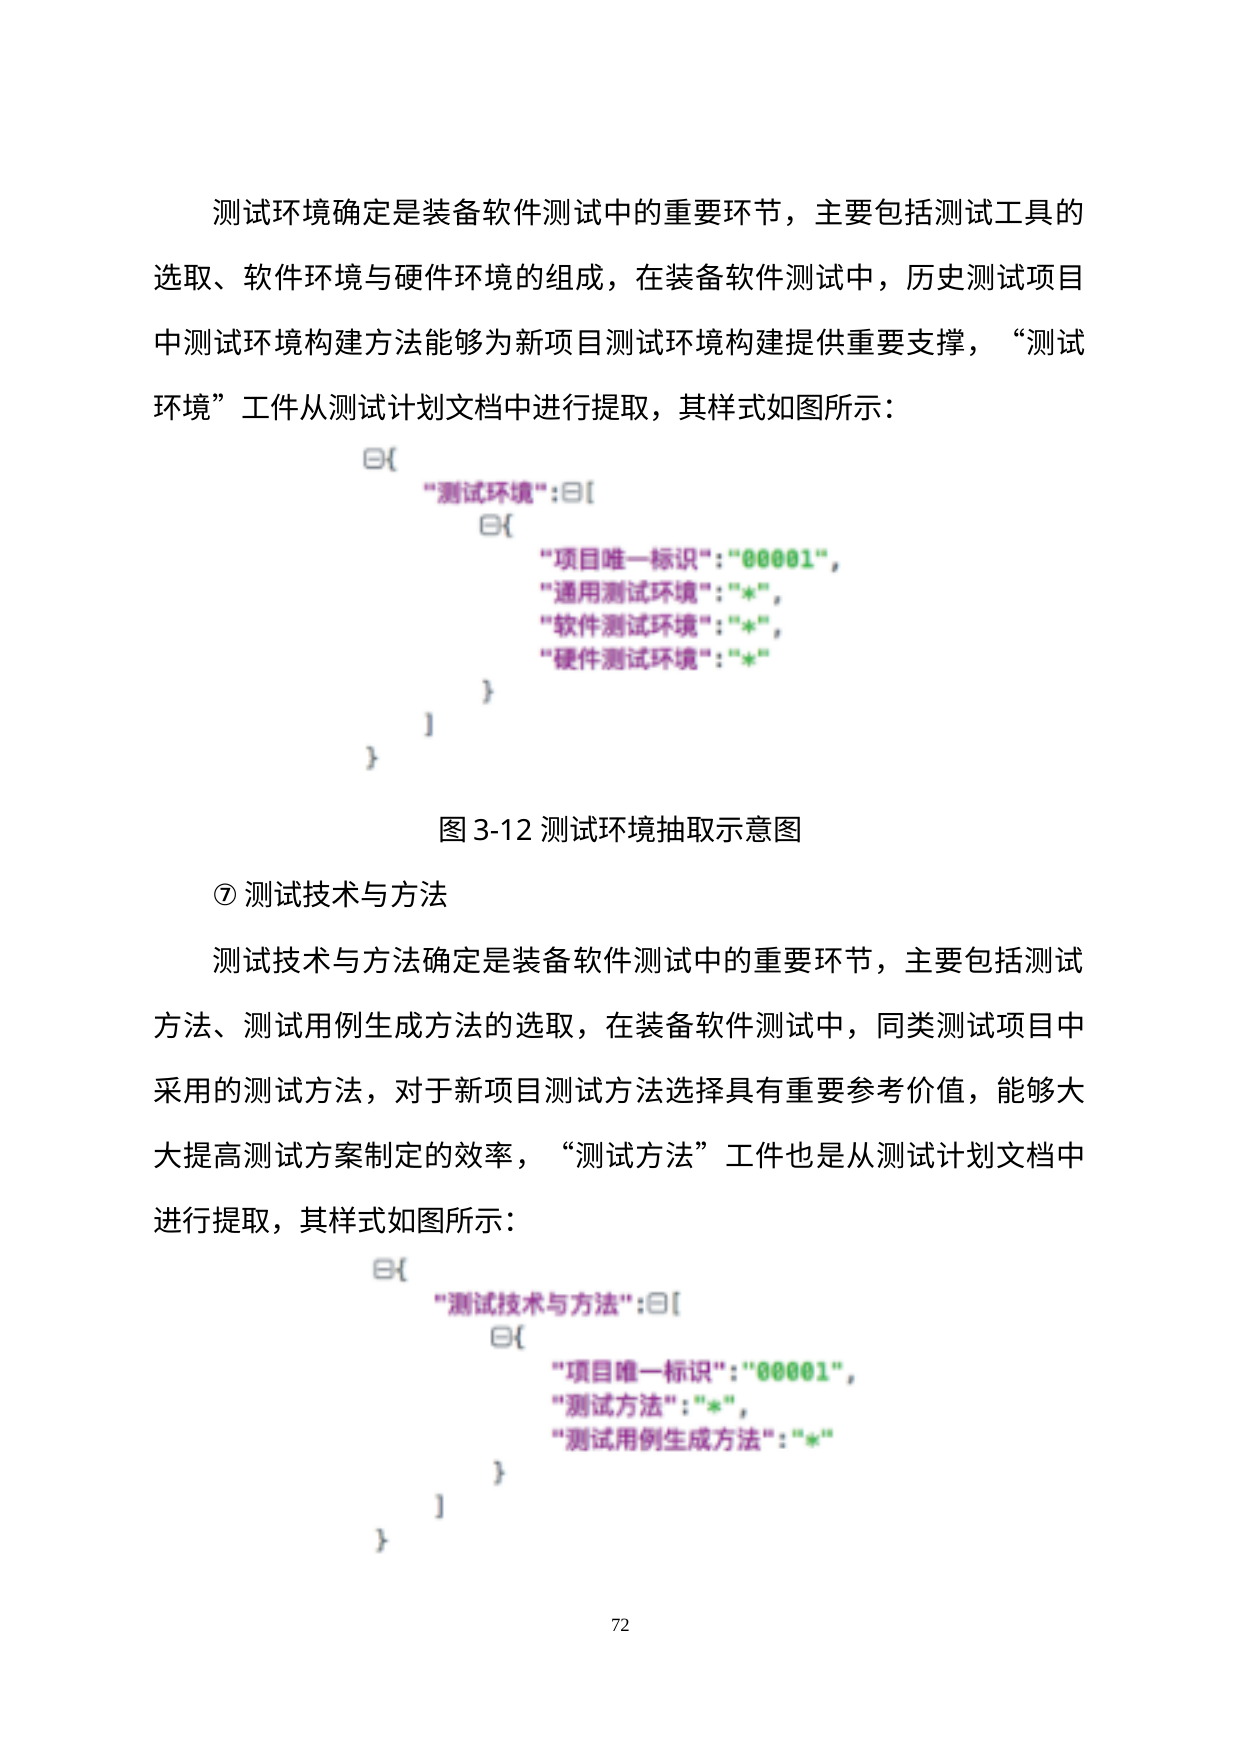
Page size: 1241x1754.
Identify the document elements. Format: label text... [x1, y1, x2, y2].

text ⑦测试技术与方法 [153, 861, 1087, 926]
text 测试技术与方法确定是装备软件测试中的重要环节，主要包括测试方法、测试用例生成方法的选取，在装备软件测试中，同类测试项目中采用的测试方法，对于新项目测试方法选择具有重要参考价值，能够大大提高测试方案制定的效率，“测试方法”工件也是从测试计划文档中进行提取，其样式如图所示： [153, 926, 1087, 1251]
text 测试环境确定是装备软件测试中的重要环节，主要包括测试工具的选取、软件环境与硬件环境的组成，在装备软件测试中，历史测试项目中测试环境构建方法能够为新项目测试环境构建提供重要支撑，“测试环境”工件从测试计划文档中进行提取，其样式如图所示： [153, 178, 1087, 438]
text 图3-12 测试环境抽取示意图 [153, 796, 1087, 861]
